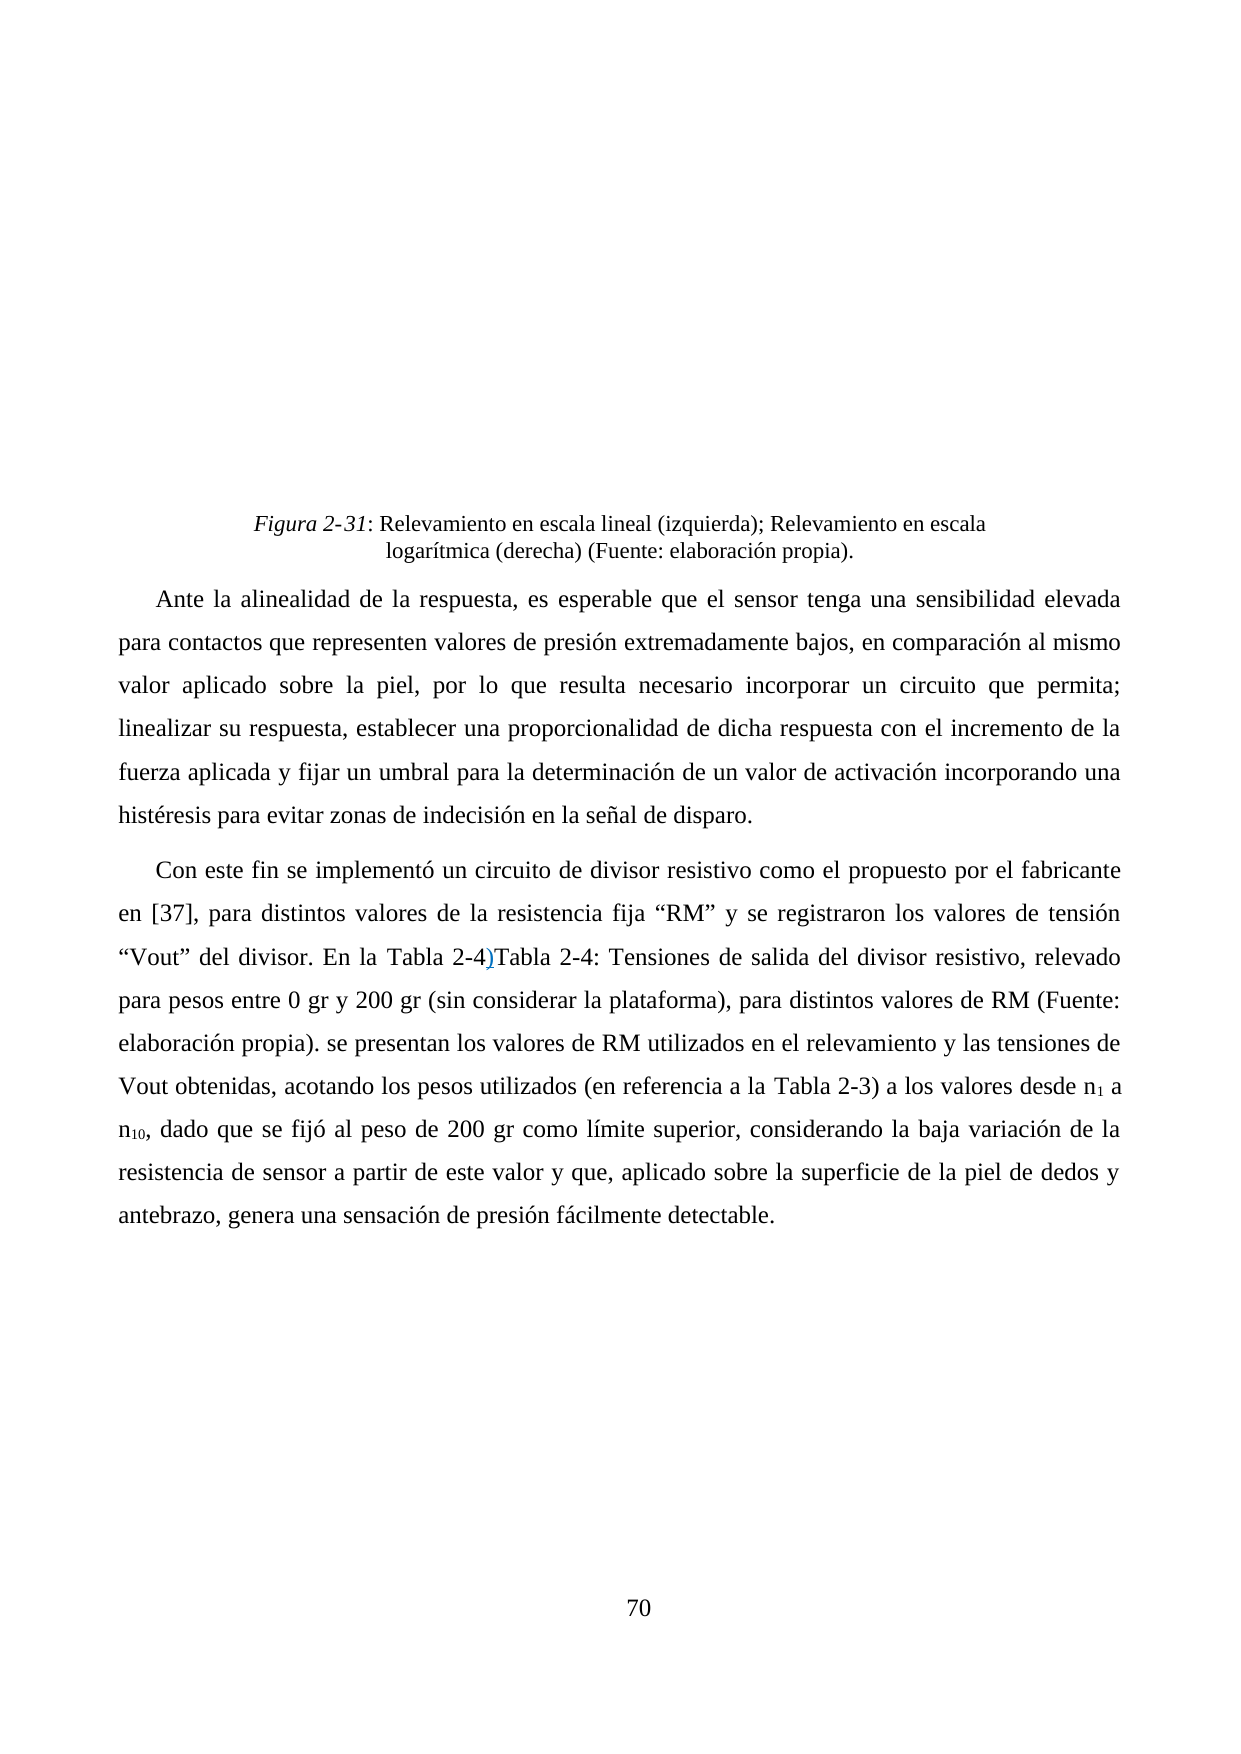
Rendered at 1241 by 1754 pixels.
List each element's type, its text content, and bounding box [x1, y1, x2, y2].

text Ante la alinealidad de la respuesta, es esperable que el sensor tenga una sensibilidad elevada para contactos que representen valores de presión extremadamente bajos, en comparación al mismo valor aplicado sobre la piel, por lo que resulta necesario incorporar un circuito que permita; linealizar su respuesta, establecer una proporcionalidad de dicha respuesta con el incremento de la fuerza aplicada y fijar un umbral para la determinación de un valor de activación incorporando una histéresis para evitar zonas de indecisión en la señal de disparo. [118, 584, 1122, 828]
